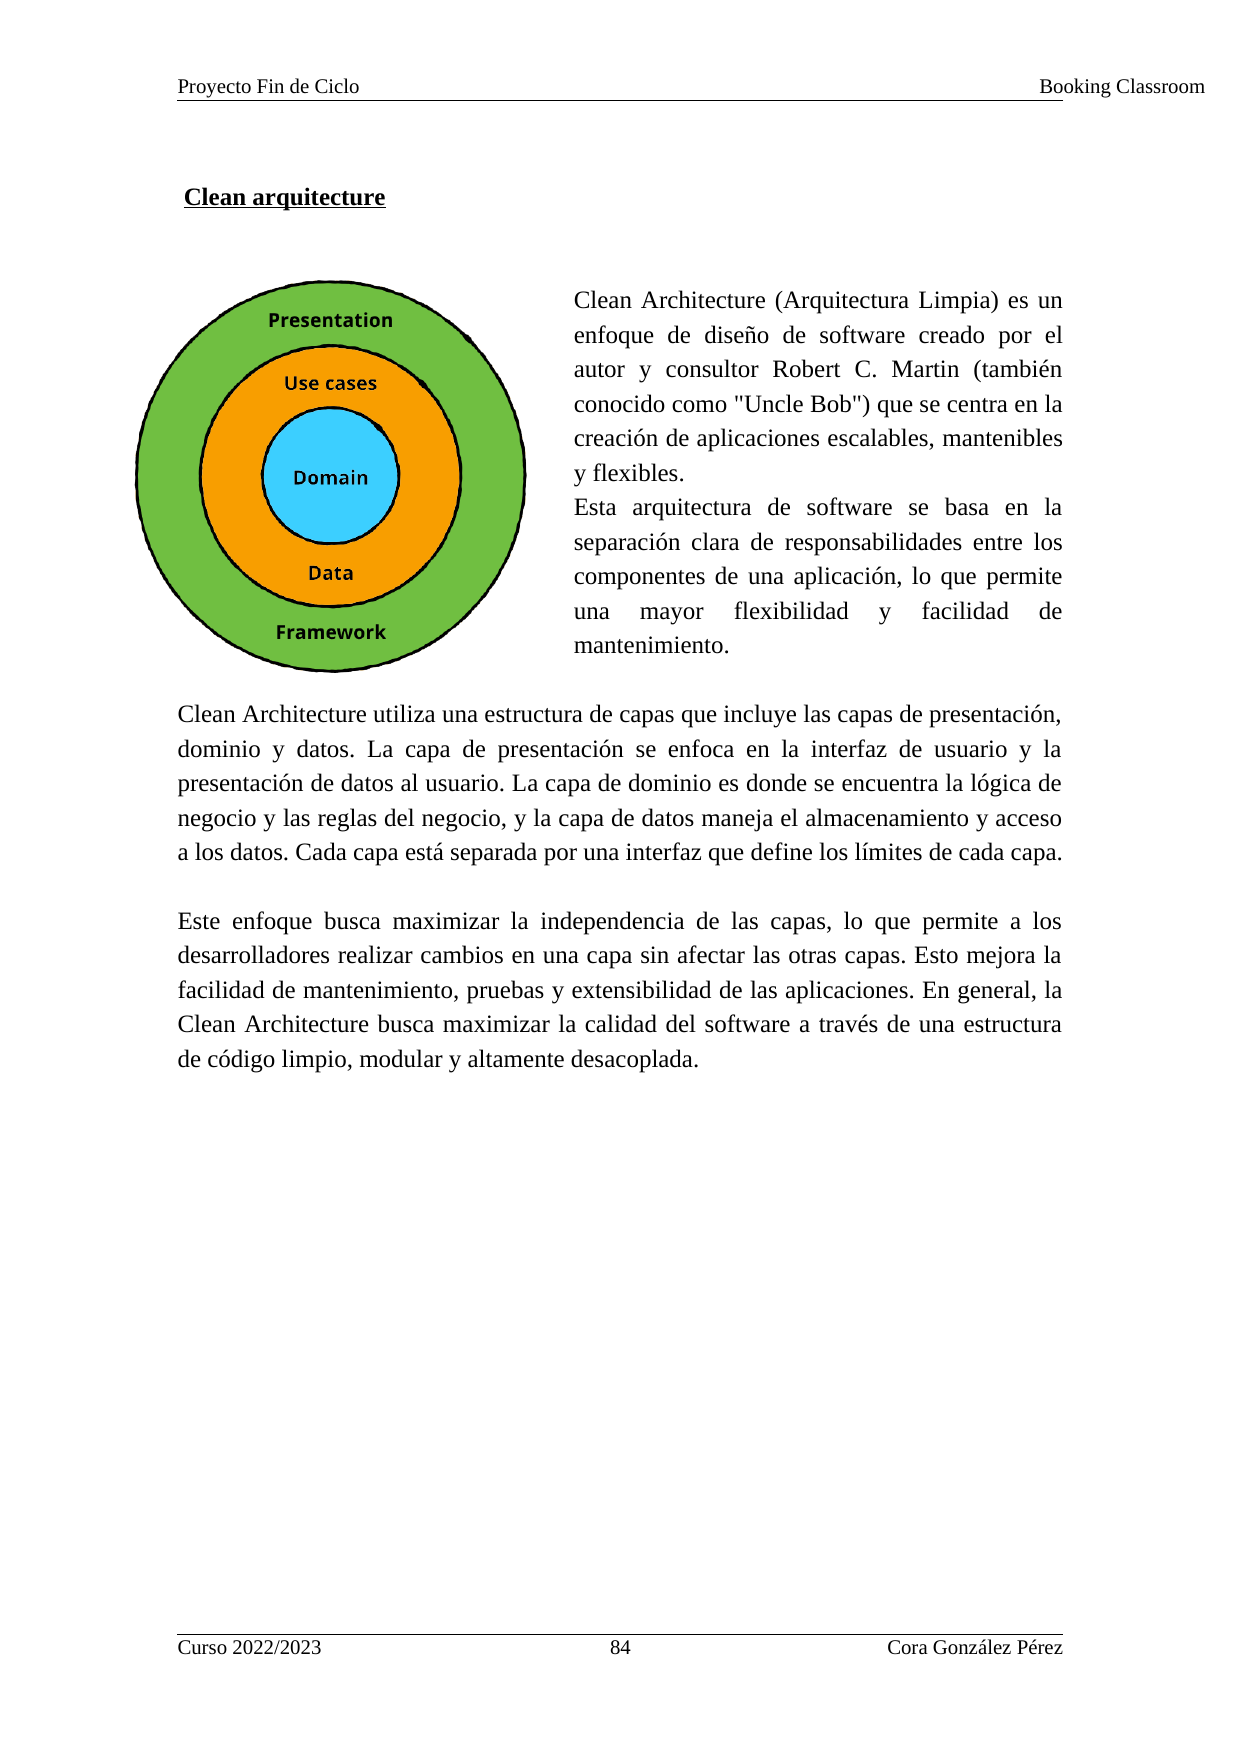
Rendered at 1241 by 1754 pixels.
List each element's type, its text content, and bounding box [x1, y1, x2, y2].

text Clean arquitecture [177, 182, 1063, 211]
picture [106, 251, 555, 673]
text Esta arquitectura de software se basa en la separación clara de responsabilidades entre los componentes de una aplicación, lo que permite una mayor flexibilidad y facilidad de mantenimiento. [555, 492, 1063, 659]
text Este enfoque busca maximizar la independencia de las capas, lo que permite a los desarrolladores realizar cambios en una capa sin afectar las otras capas. Esto mejora la facilidad de mantenimiento, pruebas y extensibilidad de las aplicaciones. En general, la Clean Architecture busca maximizar la calidad del software a través de una estructura de código limpio, modular y altamente desacoplada. [177, 906, 1063, 1073]
text Clean Architecture (Arquitectura Limpia) es un enfoque de diseño de software creado por el autor y consultor Robert C. Martin (también conocido como "Uncle Bob") que se centra en la creación de aplicaciones escalables, mantenibles y flexibles. [555, 286, 1063, 487]
text Clean Architecture utiliza una estructura de capas que incluye las capas de presentación, dominio y datos. La capa de presentación se enfoca en la interfaz de usuario y la presentación de datos al usuario. La capa de dominio es donde se encuentra la lógica de negocio y las reglas del negocio, y la capa de datos maneja el almacenamiento y acceso a los datos. Cada capa está separada por una interfaz que define los límites de cada capa. [177, 699, 1063, 866]
